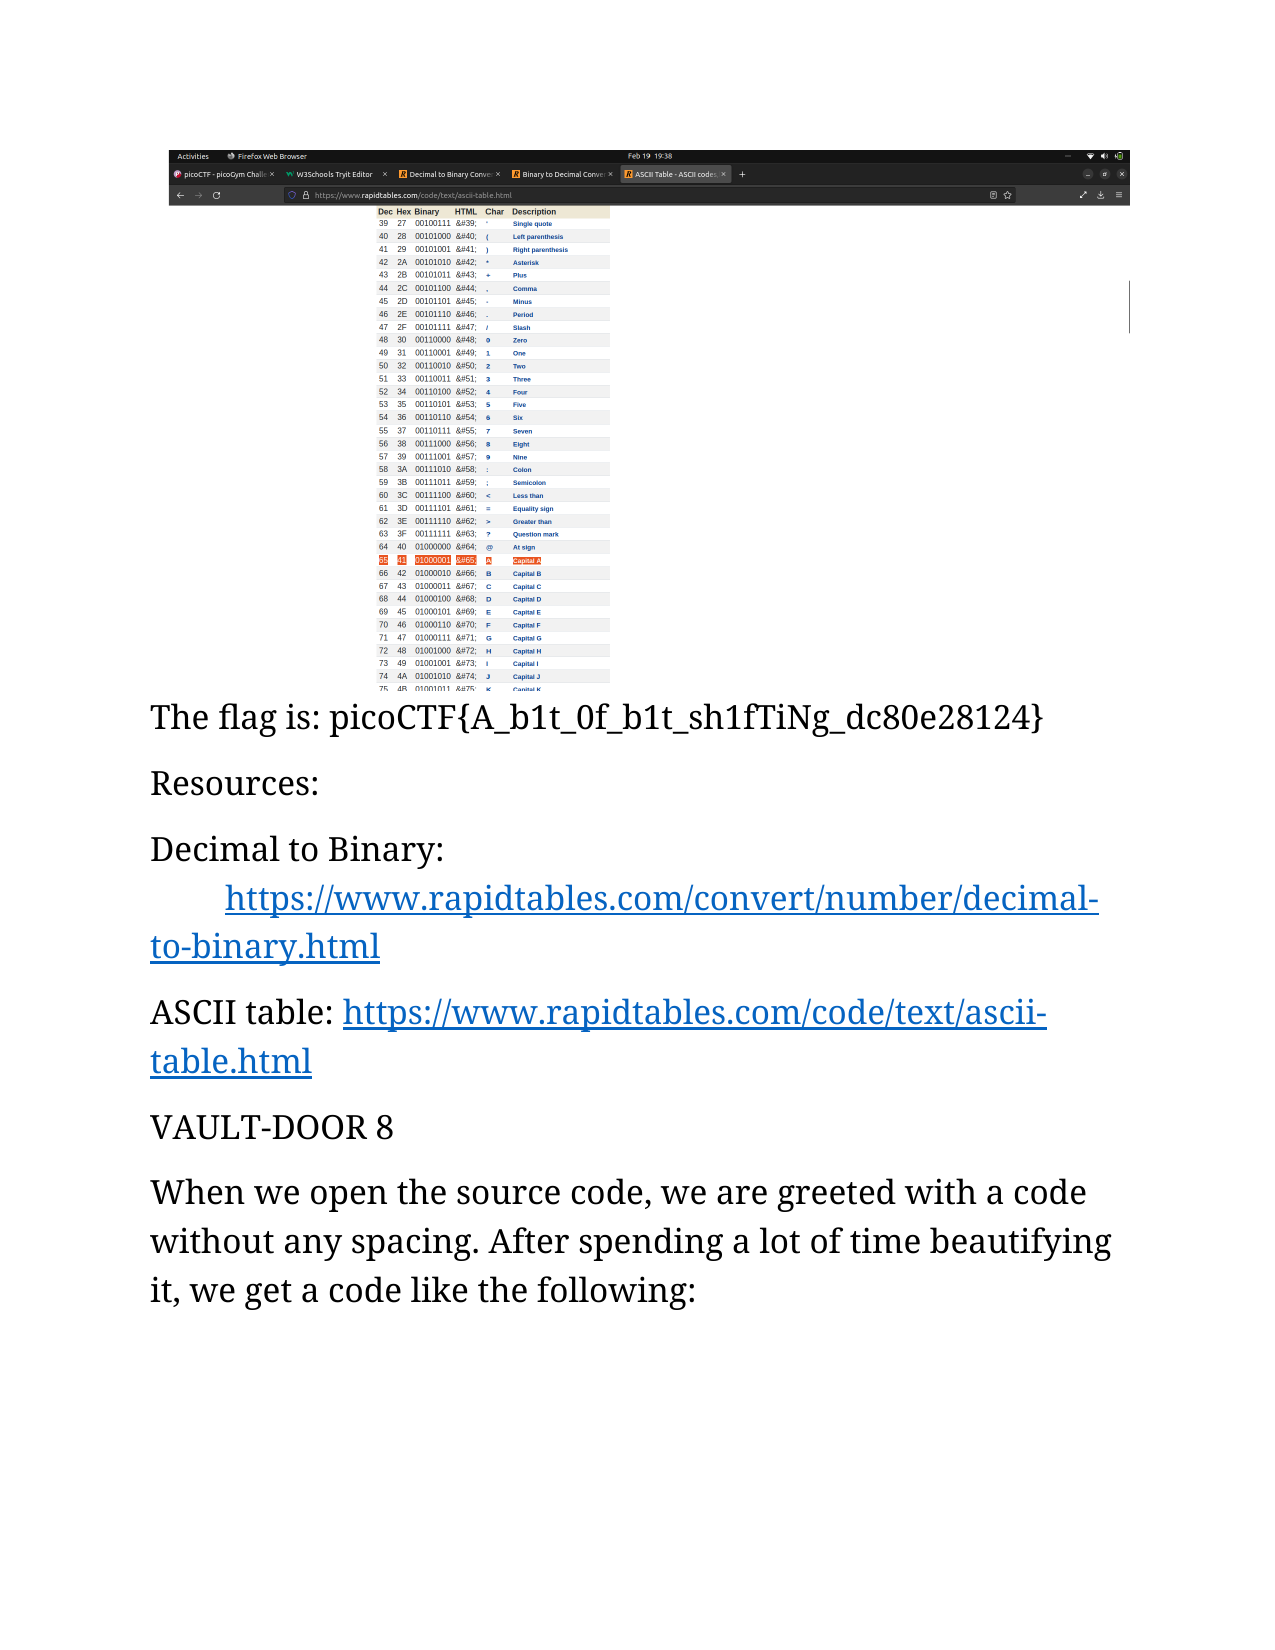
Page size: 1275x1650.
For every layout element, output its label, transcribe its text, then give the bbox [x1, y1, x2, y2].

text ASCII table: https://www.rapidtables.com/code/text/ascii-table.html [150, 989, 1125, 1083]
text When we open the source code, we are greeted with a code without any spacing. After spending a lot of time beautifying it, we get a code like the following: [150, 1169, 1125, 1312]
text Decimal to Binary: https://www.rapidtables.com/convert/number/decimal-to-binary.html [150, 825, 1125, 969]
text VAULT-DOOR 8 [150, 1103, 1125, 1149]
text Resources: [150, 760, 1125, 805]
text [150, 150, 1125, 739]
